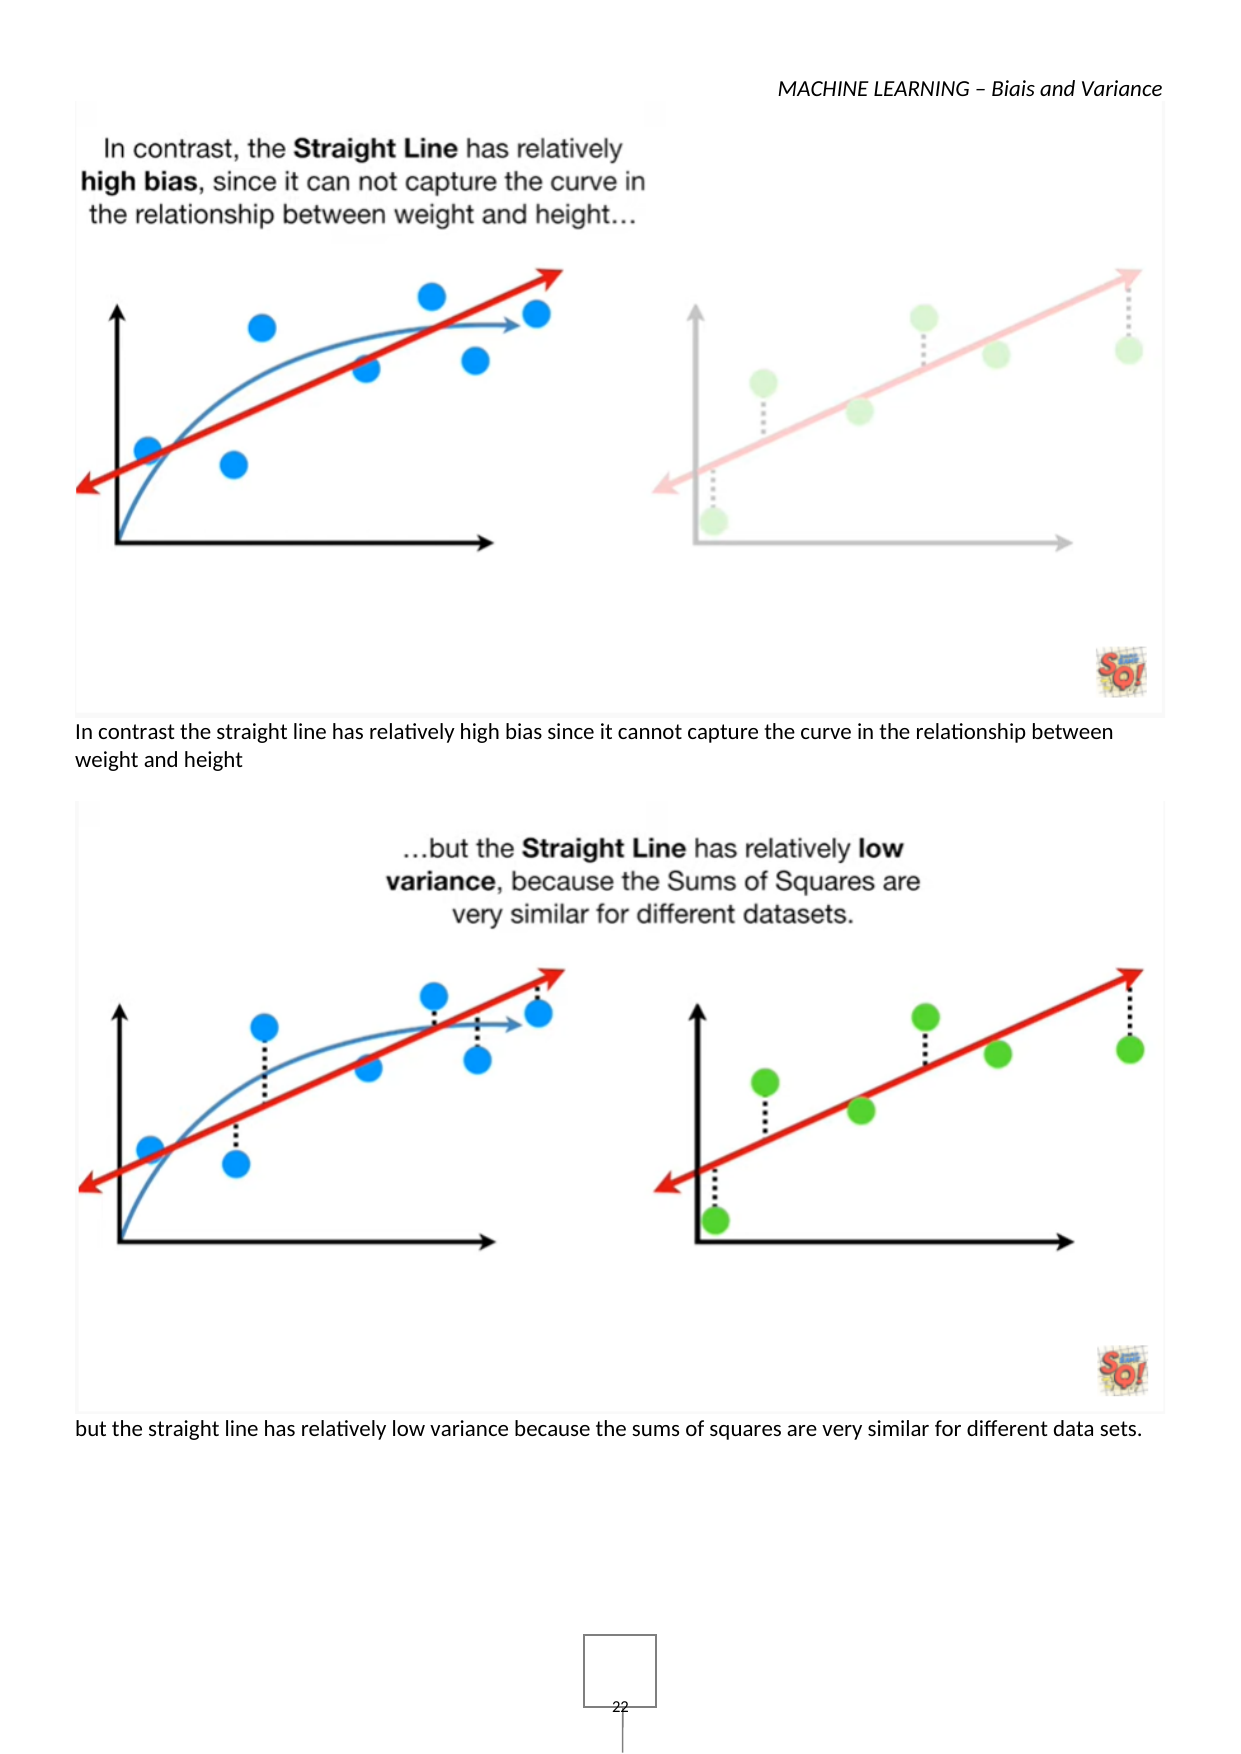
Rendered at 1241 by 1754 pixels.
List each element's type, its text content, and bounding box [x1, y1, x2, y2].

picture [75, 801, 1166, 1414]
text In contrast the straight line has relatively high bias since it cannot capture the curve in the relationship between weight and height [75, 718, 1165, 773]
text but the straight line has relatively low variance because the sums of squares are very similar for different data sets. [75, 1414, 1165, 1442]
picture [75, 101, 1166, 718]
